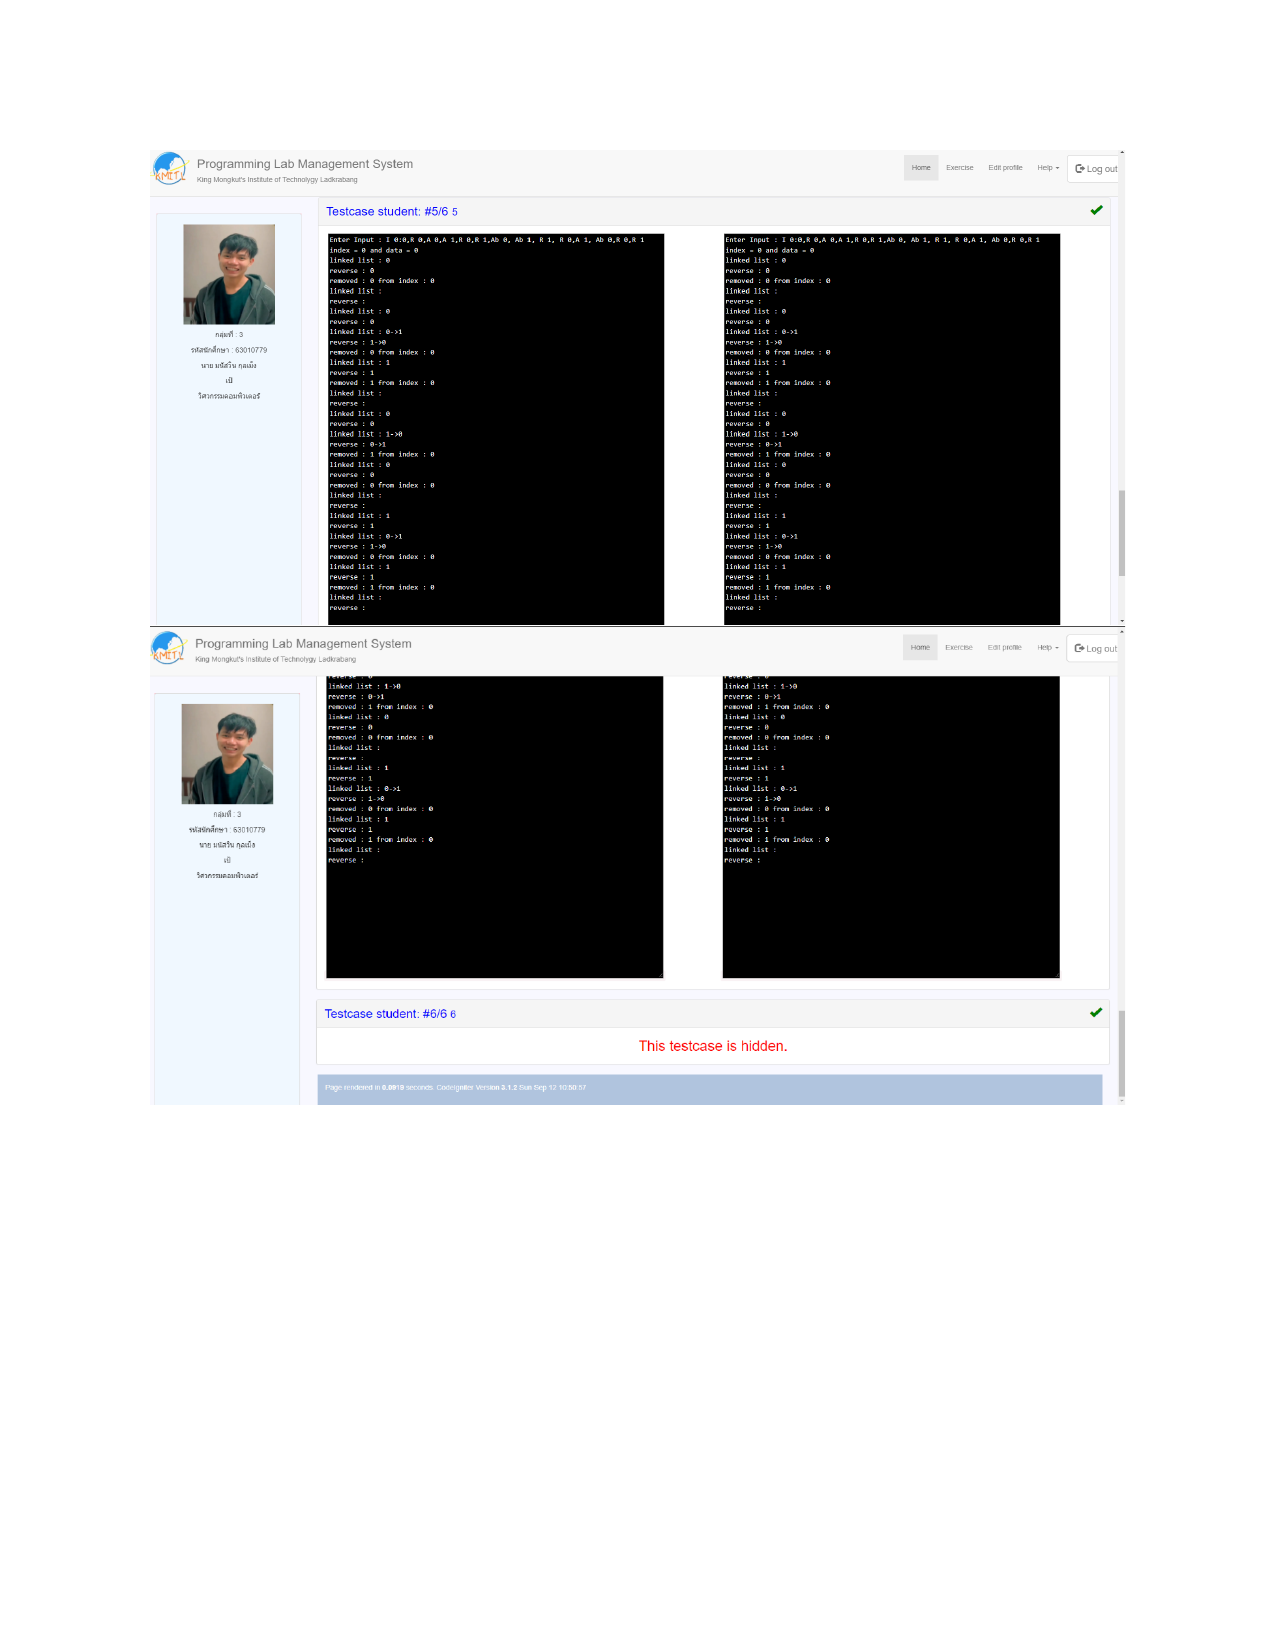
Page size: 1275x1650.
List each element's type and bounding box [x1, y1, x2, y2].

picture [150, 626, 1125, 1105]
picture [150, 150, 1125, 625]
